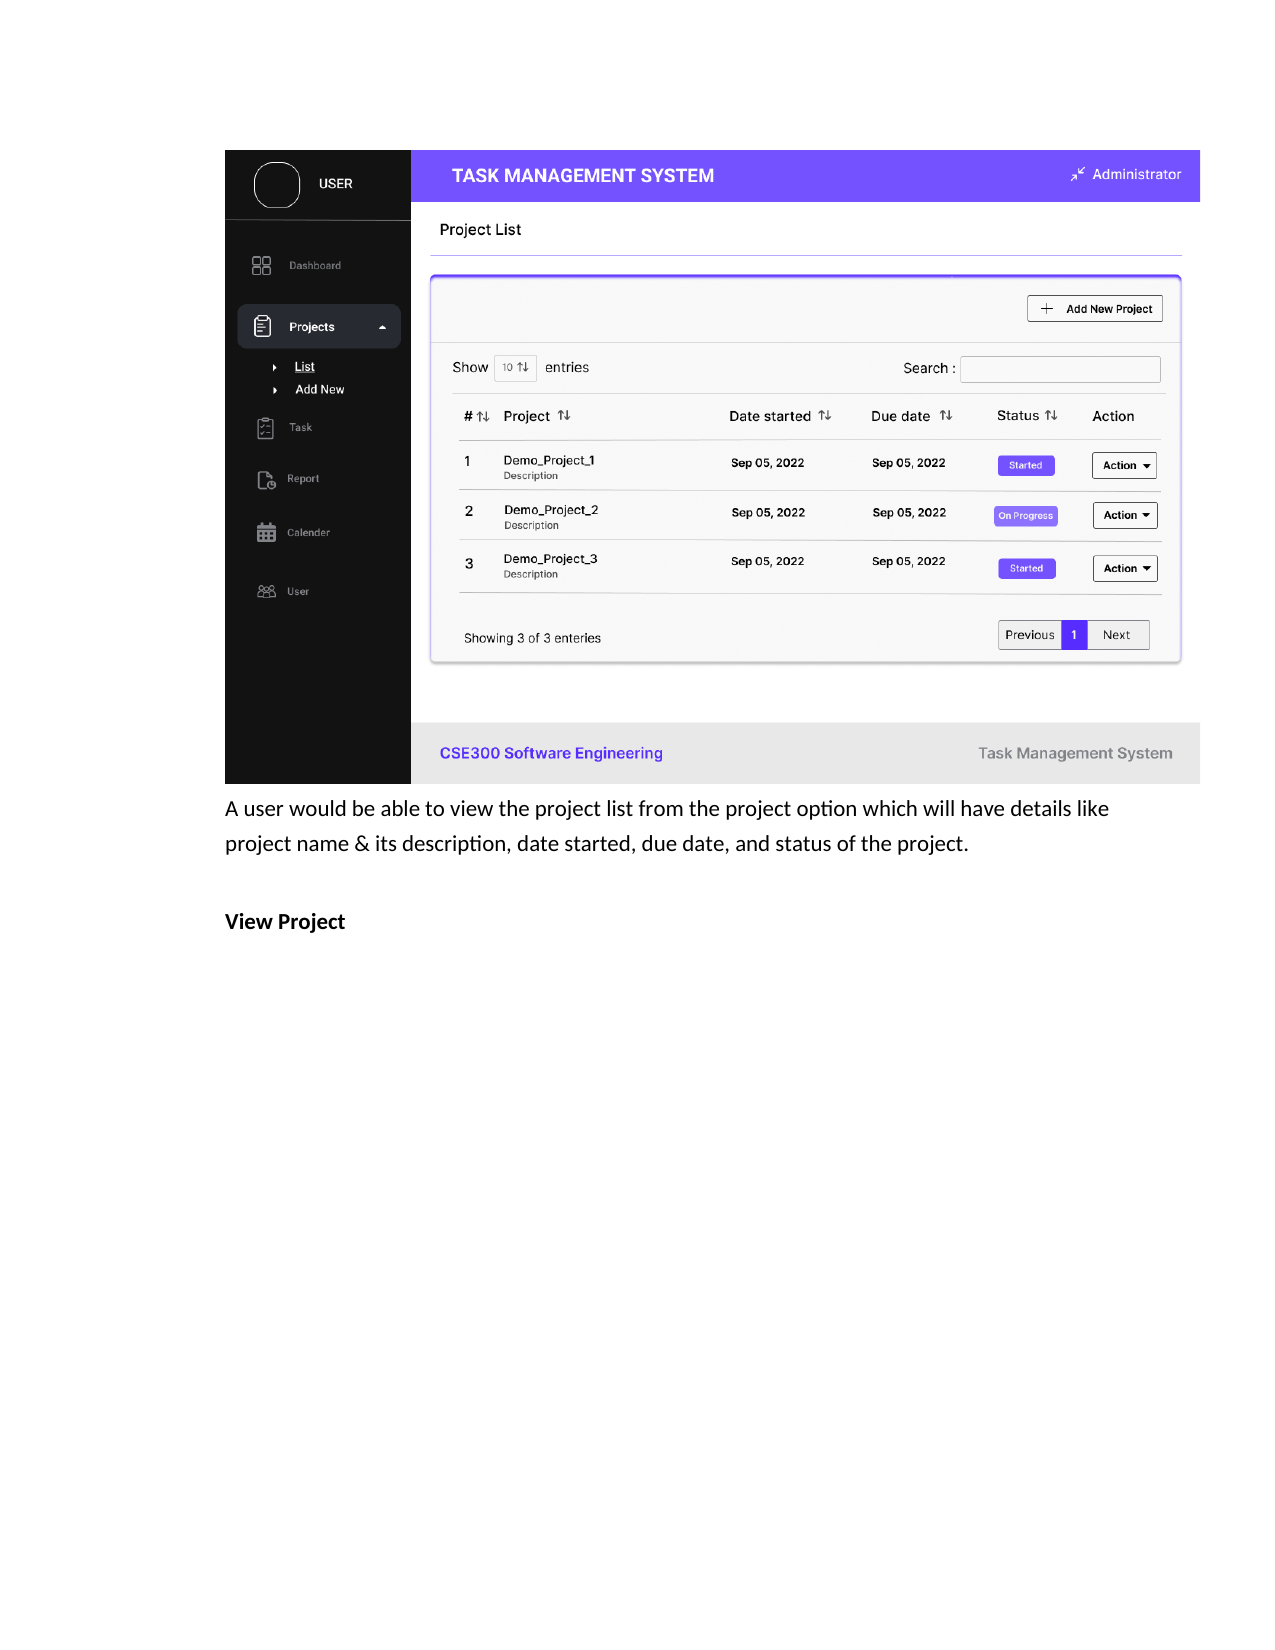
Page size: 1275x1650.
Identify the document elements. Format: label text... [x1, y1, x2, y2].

picture [225, 150, 1200, 784]
text View Project [225, 907, 1125, 973]
text A user would be able to view the project list from the project option which will have details like project name & its description, date started, due date, and status of the project. [225, 794, 1125, 857]
